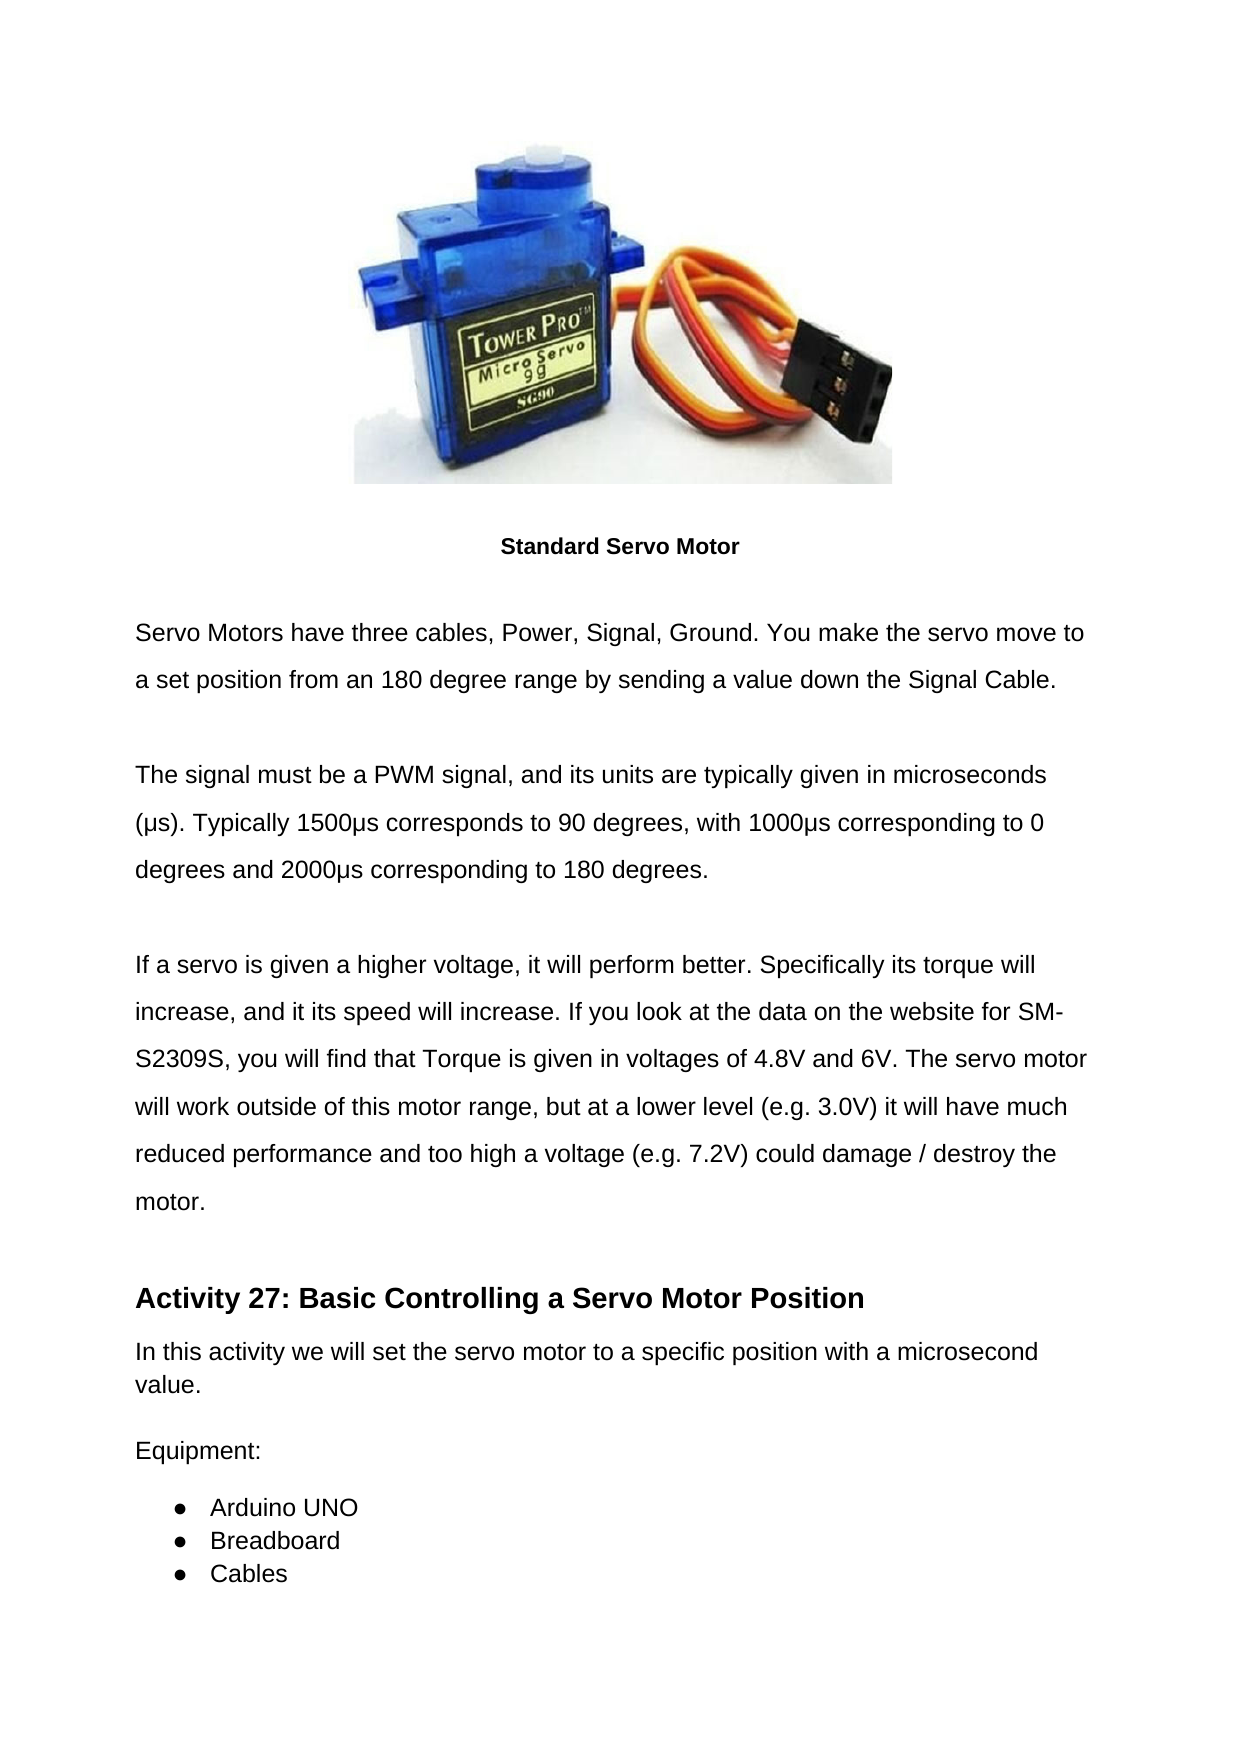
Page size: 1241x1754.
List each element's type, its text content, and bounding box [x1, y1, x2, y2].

picture [348, 135, 893, 484]
text Standard Servo Motor [135, 533, 1105, 559]
list Arduino UNO [172, 1493, 1105, 1522]
list Breadboard [172, 1526, 1105, 1555]
text Activity 27: Basic Controlling a Servo Motor Position [135, 1281, 1105, 1315]
text In this activity we will set the servo motor to a specific position with a microsecond value. [135, 1337, 1105, 1398]
text Equipment: [135, 1436, 1105, 1464]
list Cables [172, 1559, 1105, 1588]
text If a servo is given a higher voltage, it will perform better. Specifically its torque will increase, and it its speed will increase. If you look at the data on the website for SM-S2309S, you will find that Torque is given in voltages of 4.8V and 6V. The servo motor will work outside of this motor range, but at a lower level (e.g. 3.0V) it will have much reduced performance and too high a voltage (e.g. 7.2V) could damage / destroy the motor. [135, 950, 1105, 1215]
text The signal must be a PWM signal, and its units are typically given in microseconds (μs). Typically 1500μs corresponds to 90 degrees, with 1000μs corresponding to 0 degrees and 2000μs corresponding to 180 degrees. [135, 760, 1105, 884]
text Servo Motors have three cables, Power, Signal, Ground. You make the servo move to a set position from an 180 degree range by sending a value down the Signal Cable. [135, 618, 1105, 694]
